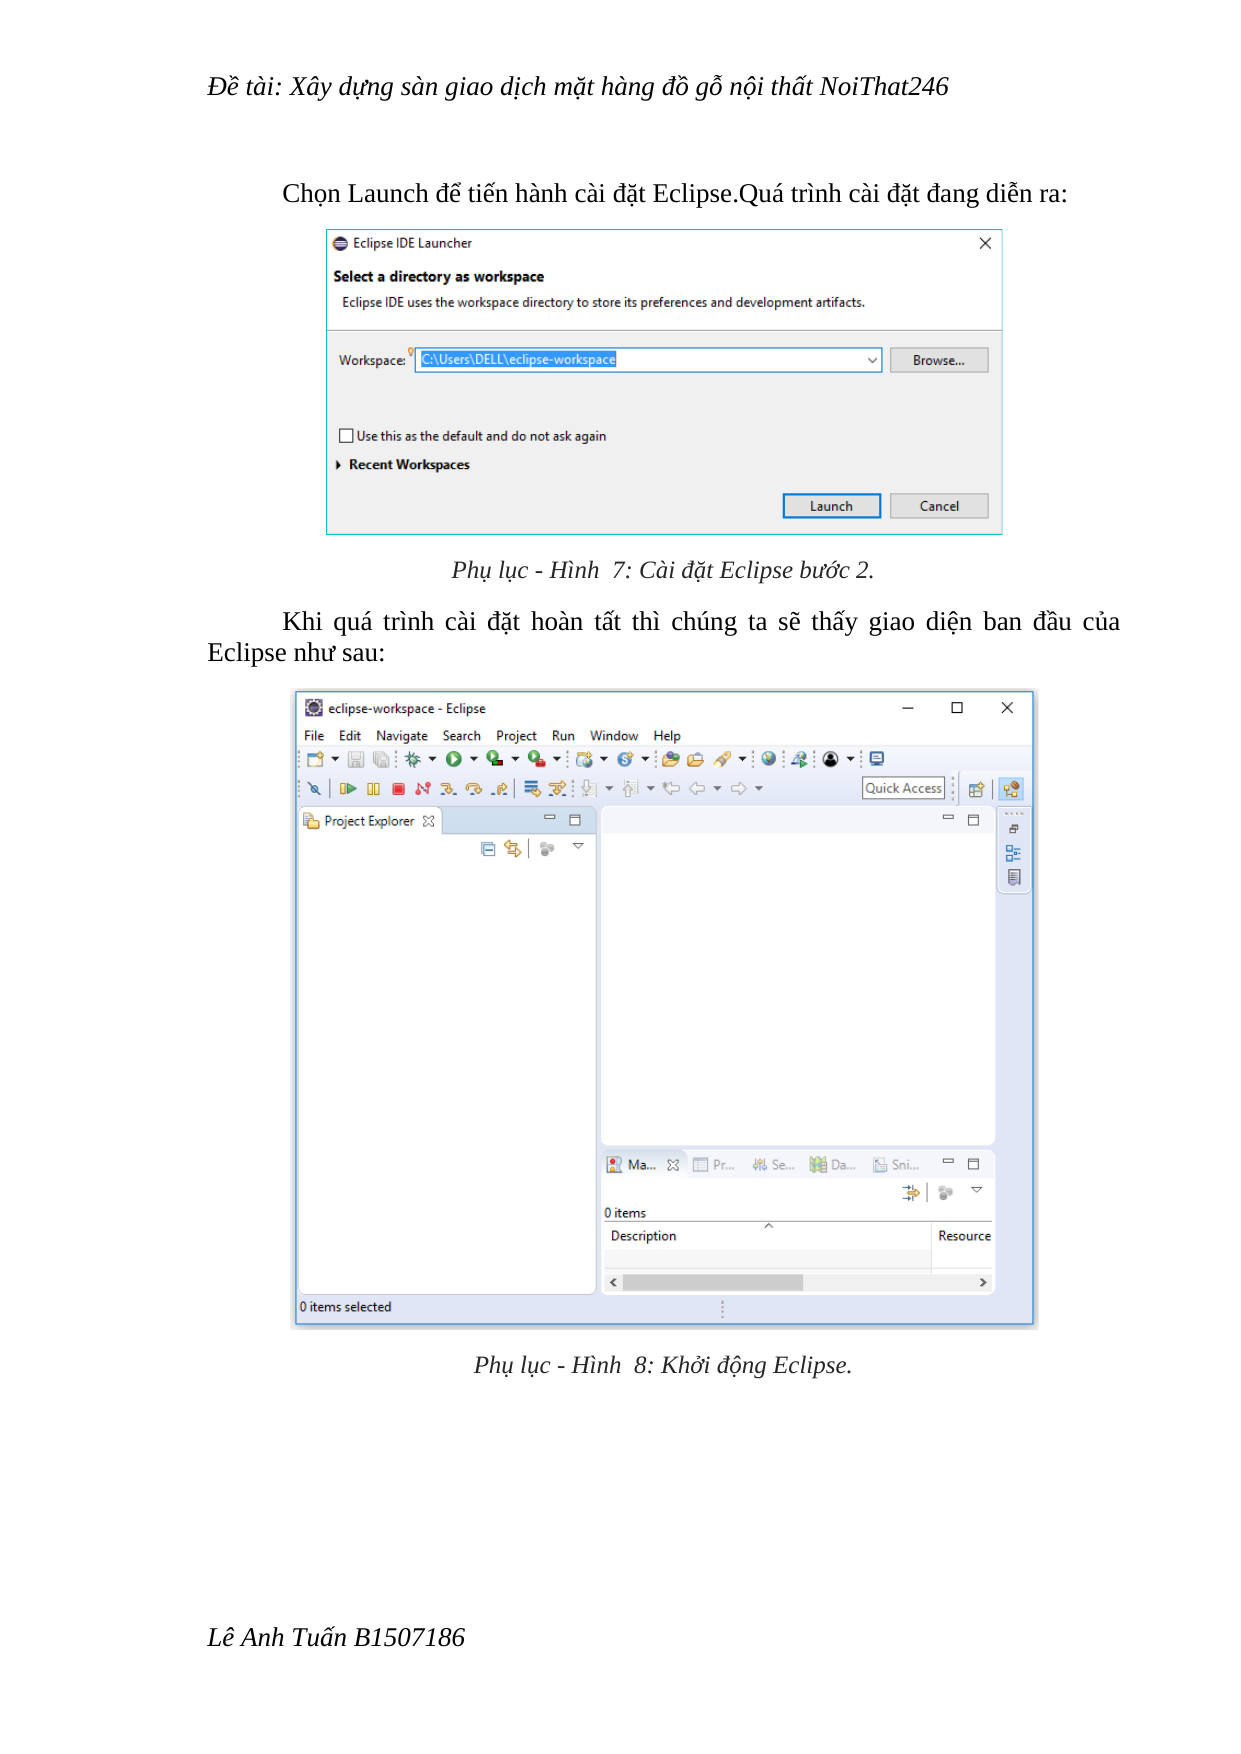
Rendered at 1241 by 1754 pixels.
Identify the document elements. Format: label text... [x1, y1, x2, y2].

text Phụ lục - Hình 8: Khởi động Eclipse. [207, 1350, 1122, 1379]
picture [326, 229, 1003, 535]
text Khi quá trình cài đặt hoàn tất thì chúng ta sẽ thấy giao diện ban đầu của Eclipse như sau: [207, 605, 1122, 667]
text Chọn Launch để tiến hành cài đặt Eclipse.Quá trình cài đặt đang diễn ra: [207, 177, 1122, 208]
picture [290, 688, 1039, 1330]
text Phụ lục - Hình 7: Cài đặt Eclipse bước 2. [207, 555, 1122, 584]
